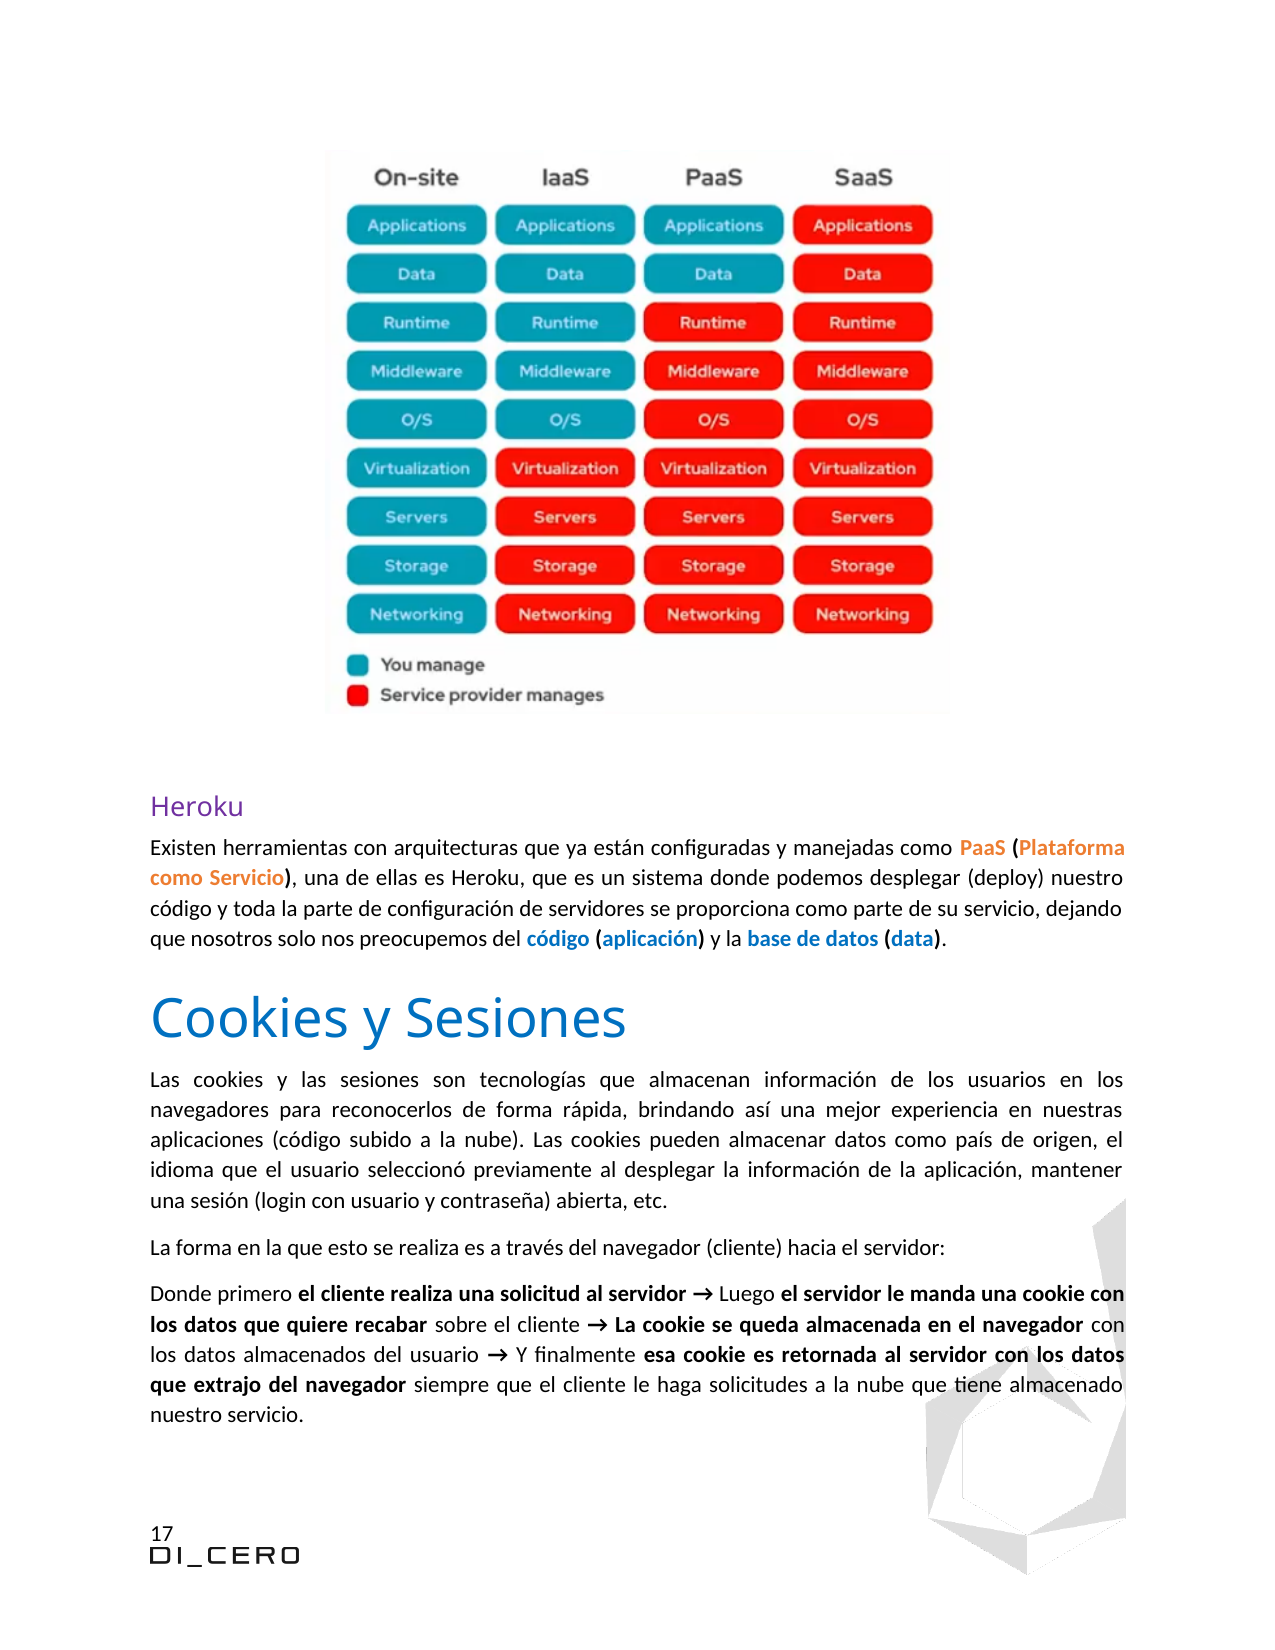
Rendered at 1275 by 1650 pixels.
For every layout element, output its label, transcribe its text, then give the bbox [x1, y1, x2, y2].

subtitle Cookies y Sesiones [150, 979, 1125, 1053]
text Las cookies y las sesiones son tecnologías que almacenan información de los usuarios en los navegadores para reconocerlos de forma rápida, brindando así una mejor experiencia en nuestras aplicaciones (código subido a la nube). Las cookies pueden almacenar datos como país de origen, el idioma que el usuario seleccionó previamente al desplegar la información de la aplicación, mantener una sesión (login con usuario y contraseña) abierta, etc. [150, 1065, 1125, 1214]
subtitle Heroku [150, 787, 1125, 824]
picture [324, 150, 951, 714]
text La forma en la que esto se realiza es a través del navegador (cliente) hacia el servidor: [150, 1233, 1125, 1261]
picture [925, 1198, 1126, 1575]
text Donde primero el cliente realiza una solicitud al servidor → Luego el servidor le manda una cookie con los datos que quiere recabar sobre el cliente → La cookie se queda almacenada en el navegador con los datos almacenados del usuario → Y finalmente esa cookie es retornada al servidor con los datos que extrajo del navegador siempre que el cliente le haga solicitudes a la nube que tiene almacenado nuestro servicio. [150, 1279, 1125, 1428]
text Existen herramientas con arquitecturas que ya están configuradas y manejadas como PaaS (Plataforma como Servicio), una de ellas es Heroku, que es un sistema donde podemos desplegar (deploy) nuestro código y toda la parte de configuración de servidores se proporciona como parte de su servicio, dejando que nosotros solo nos preocupemos del código (aplicación) y la base de datos (data). [150, 833, 1125, 952]
picture [150, 1547, 299, 1567]
